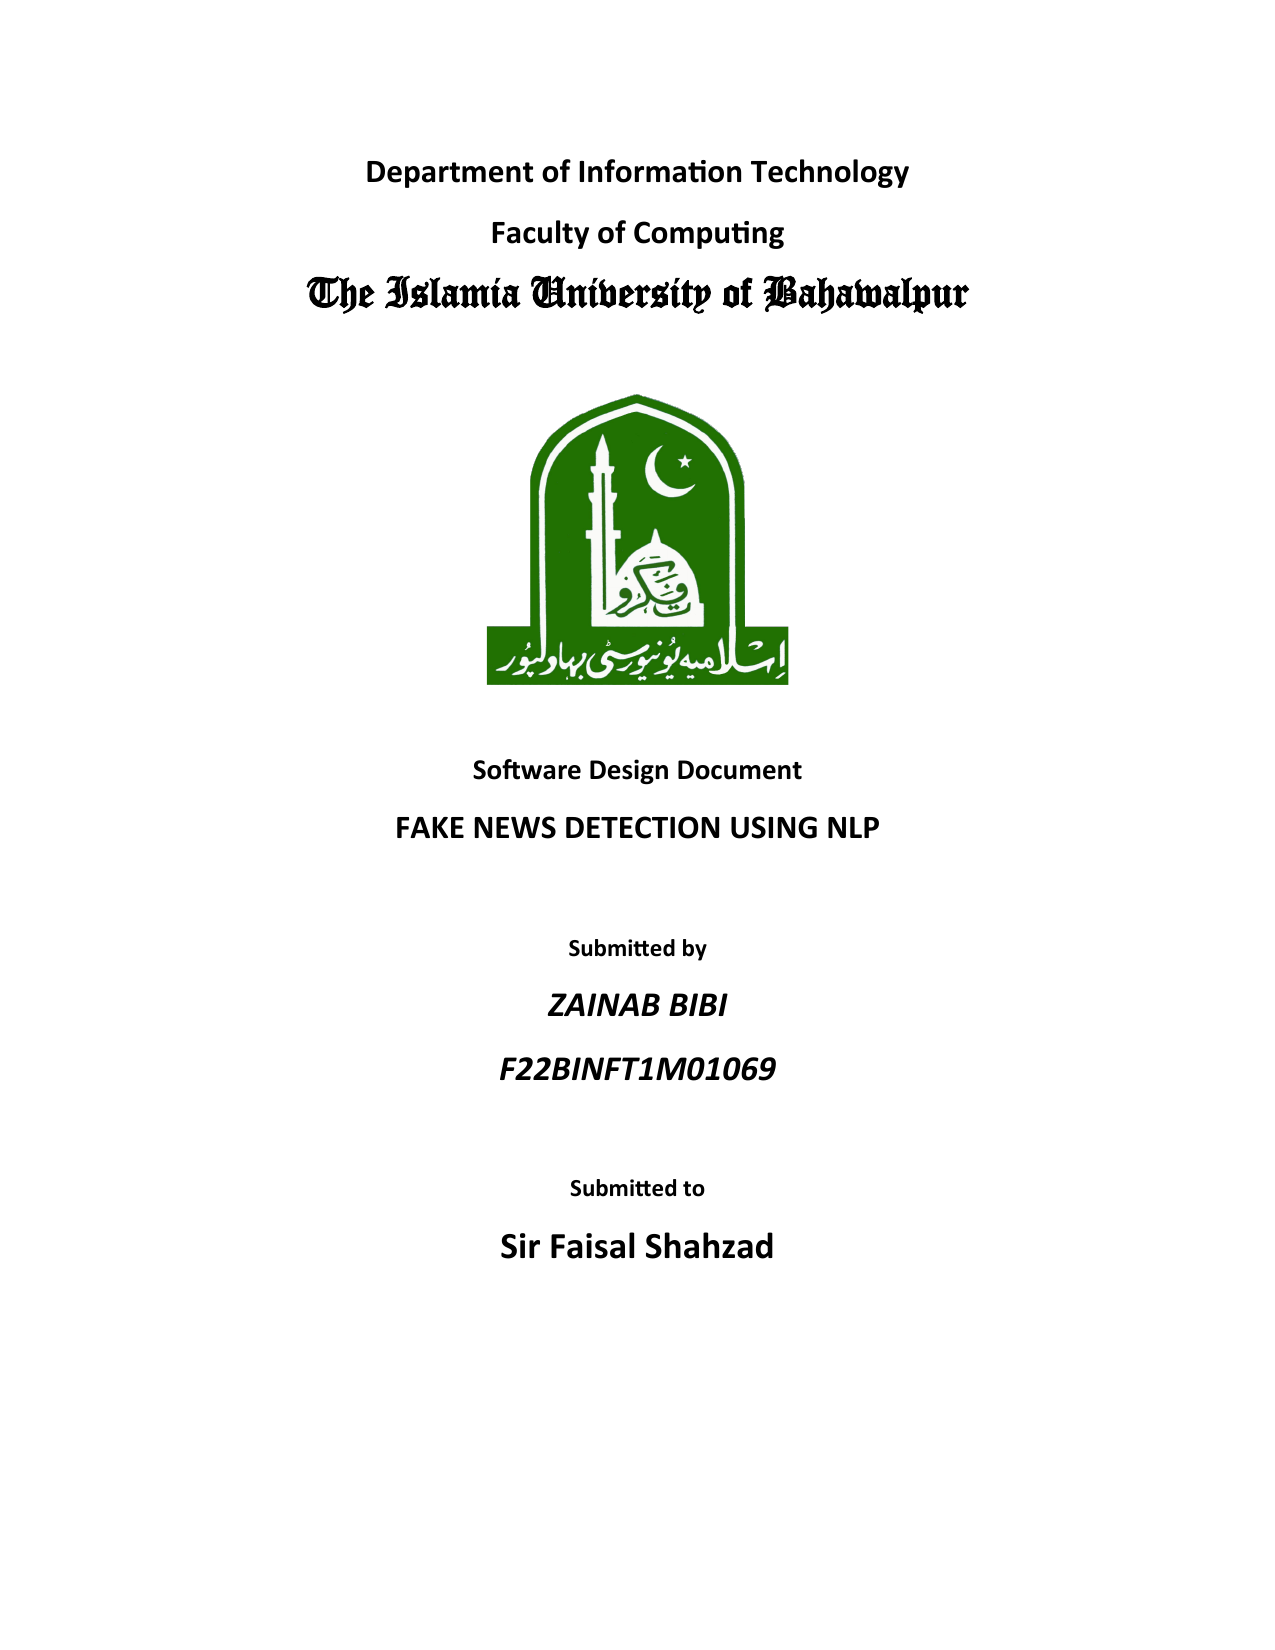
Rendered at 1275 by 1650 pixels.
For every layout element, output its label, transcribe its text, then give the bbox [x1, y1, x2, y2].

text Submitted to [150, 1172, 1125, 1203]
text ZAINAB BIBI [150, 982, 1125, 1025]
text Submitted by [150, 933, 1125, 963]
text The Islamia University of Bahawalpur [150, 271, 1125, 313]
text Software Design Document [150, 751, 1125, 786]
picture [486, 394, 789, 685]
text Department of Information Technology [150, 150, 1125, 191]
text FAKE NEWS DETECTION USING NLP [150, 806, 1125, 847]
text Faculty of Computing [150, 211, 1125, 251]
text Sir Faisal Shahzad [150, 1222, 1125, 1268]
text F22BINFT1M01069 [150, 1046, 1125, 1089]
